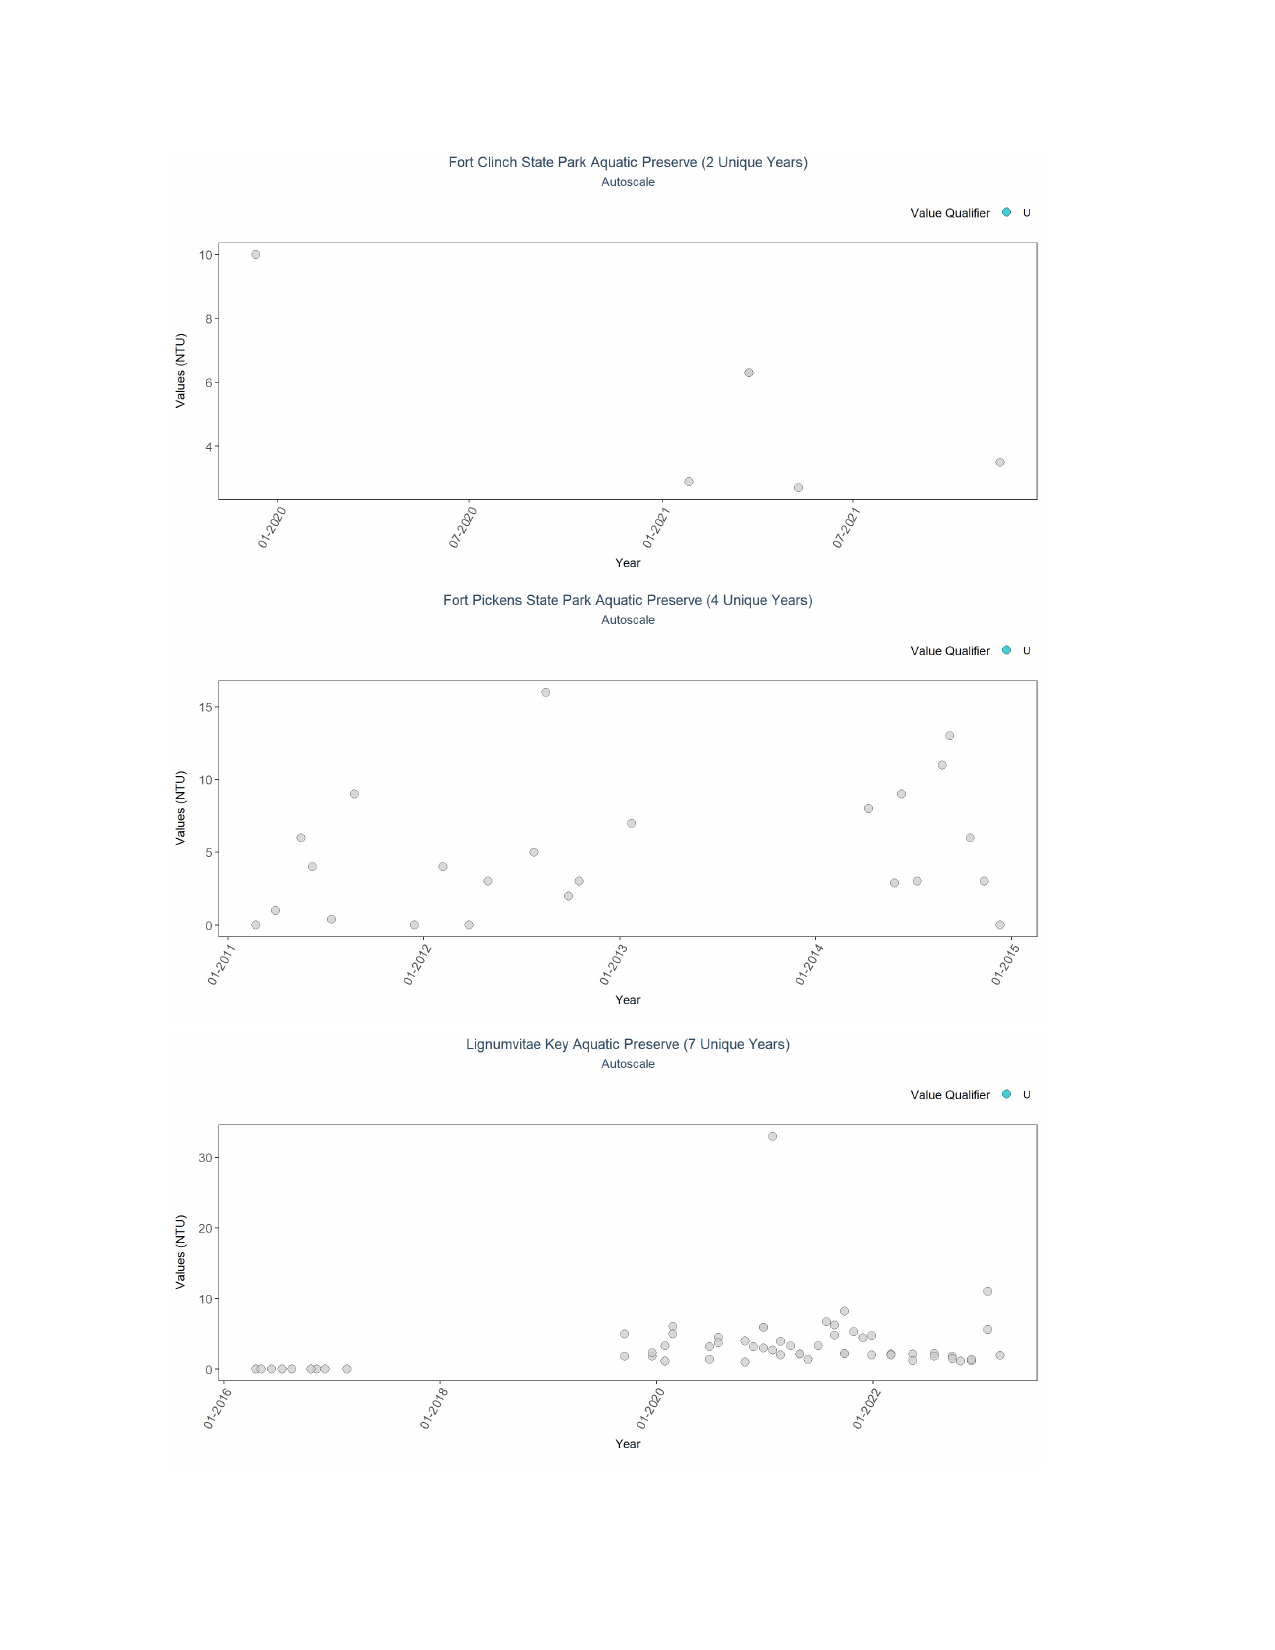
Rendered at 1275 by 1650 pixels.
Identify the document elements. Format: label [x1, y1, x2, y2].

picture [168, 150, 1044, 1025]
picture [168, 1031, 1044, 1469]
